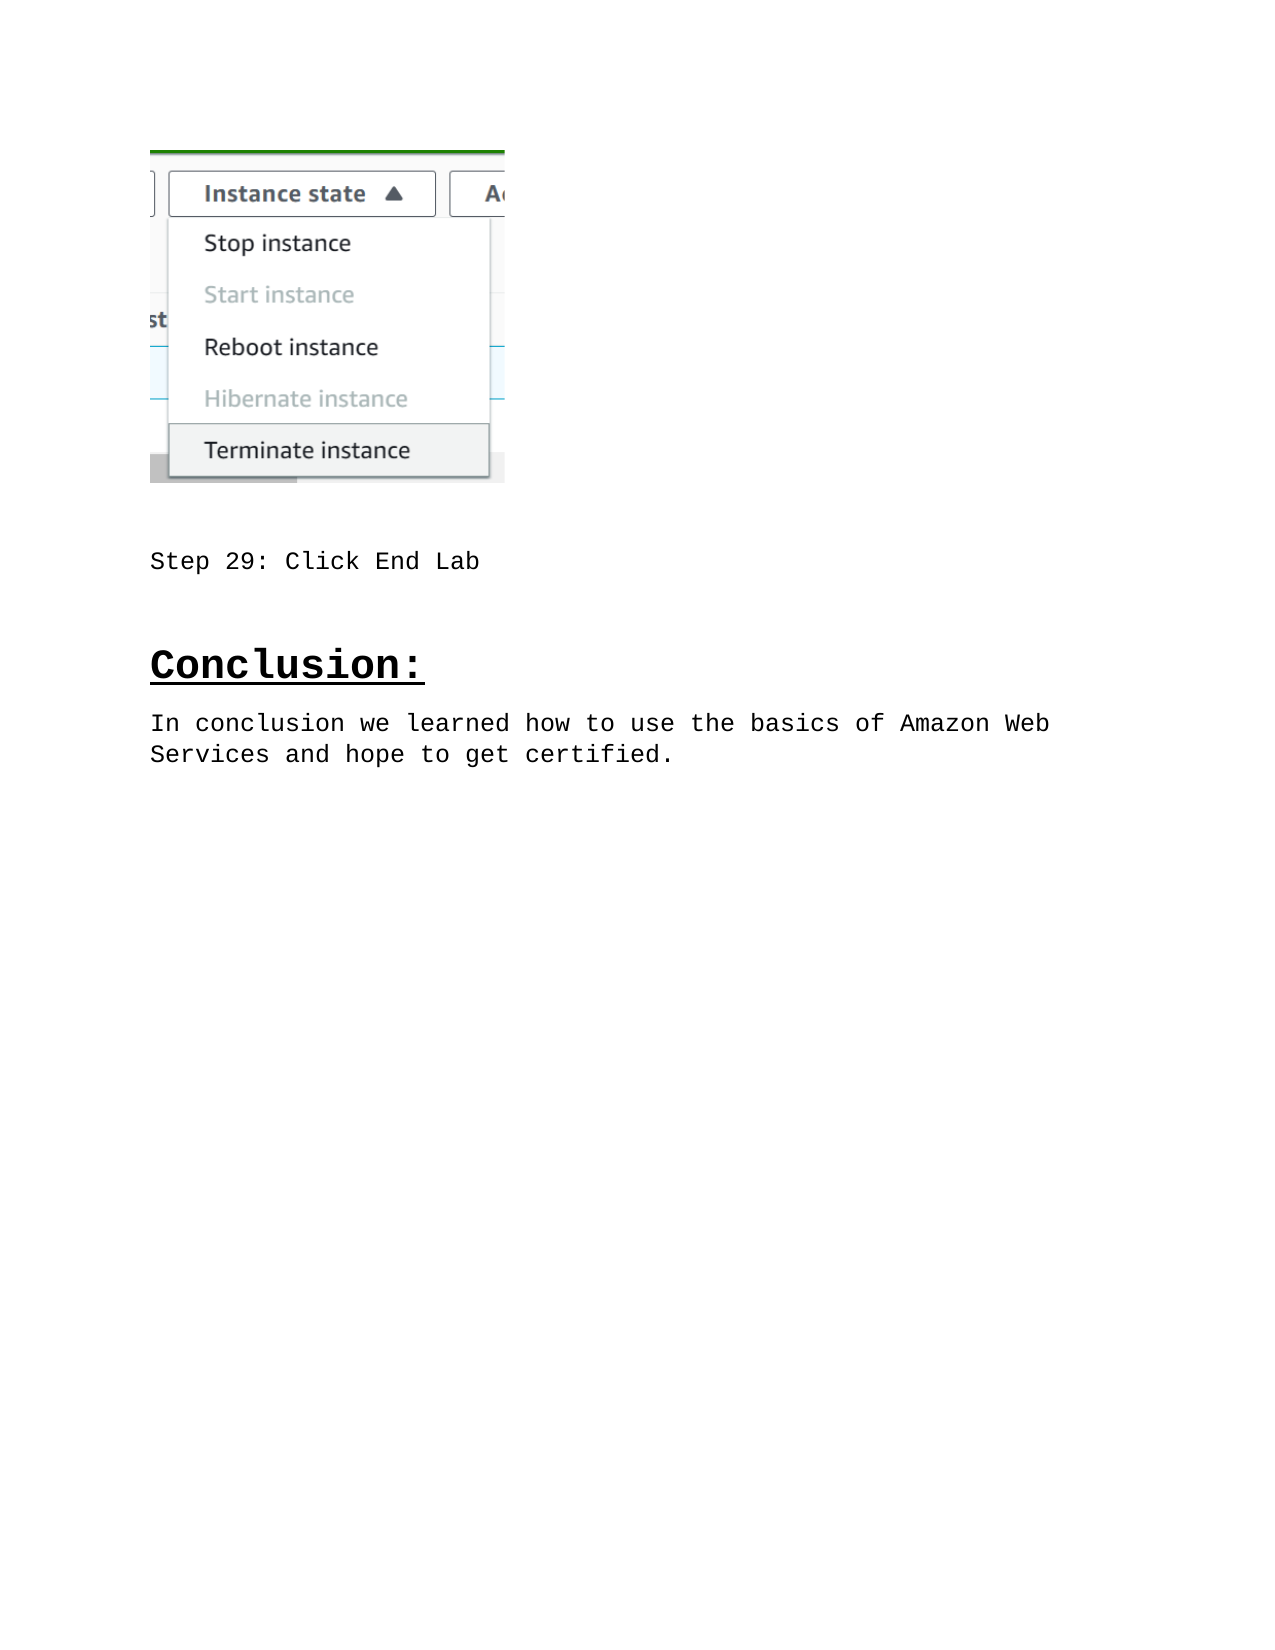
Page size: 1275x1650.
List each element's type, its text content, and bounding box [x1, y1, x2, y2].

text Step 29: Click End Lab [150, 549, 1125, 577]
text Conclusion: [150, 643, 1125, 691]
picture [150, 150, 505, 483]
text In conclusion we learned how to use the basics of Amazon Web Services and hope to get certified. [150, 711, 1125, 770]
